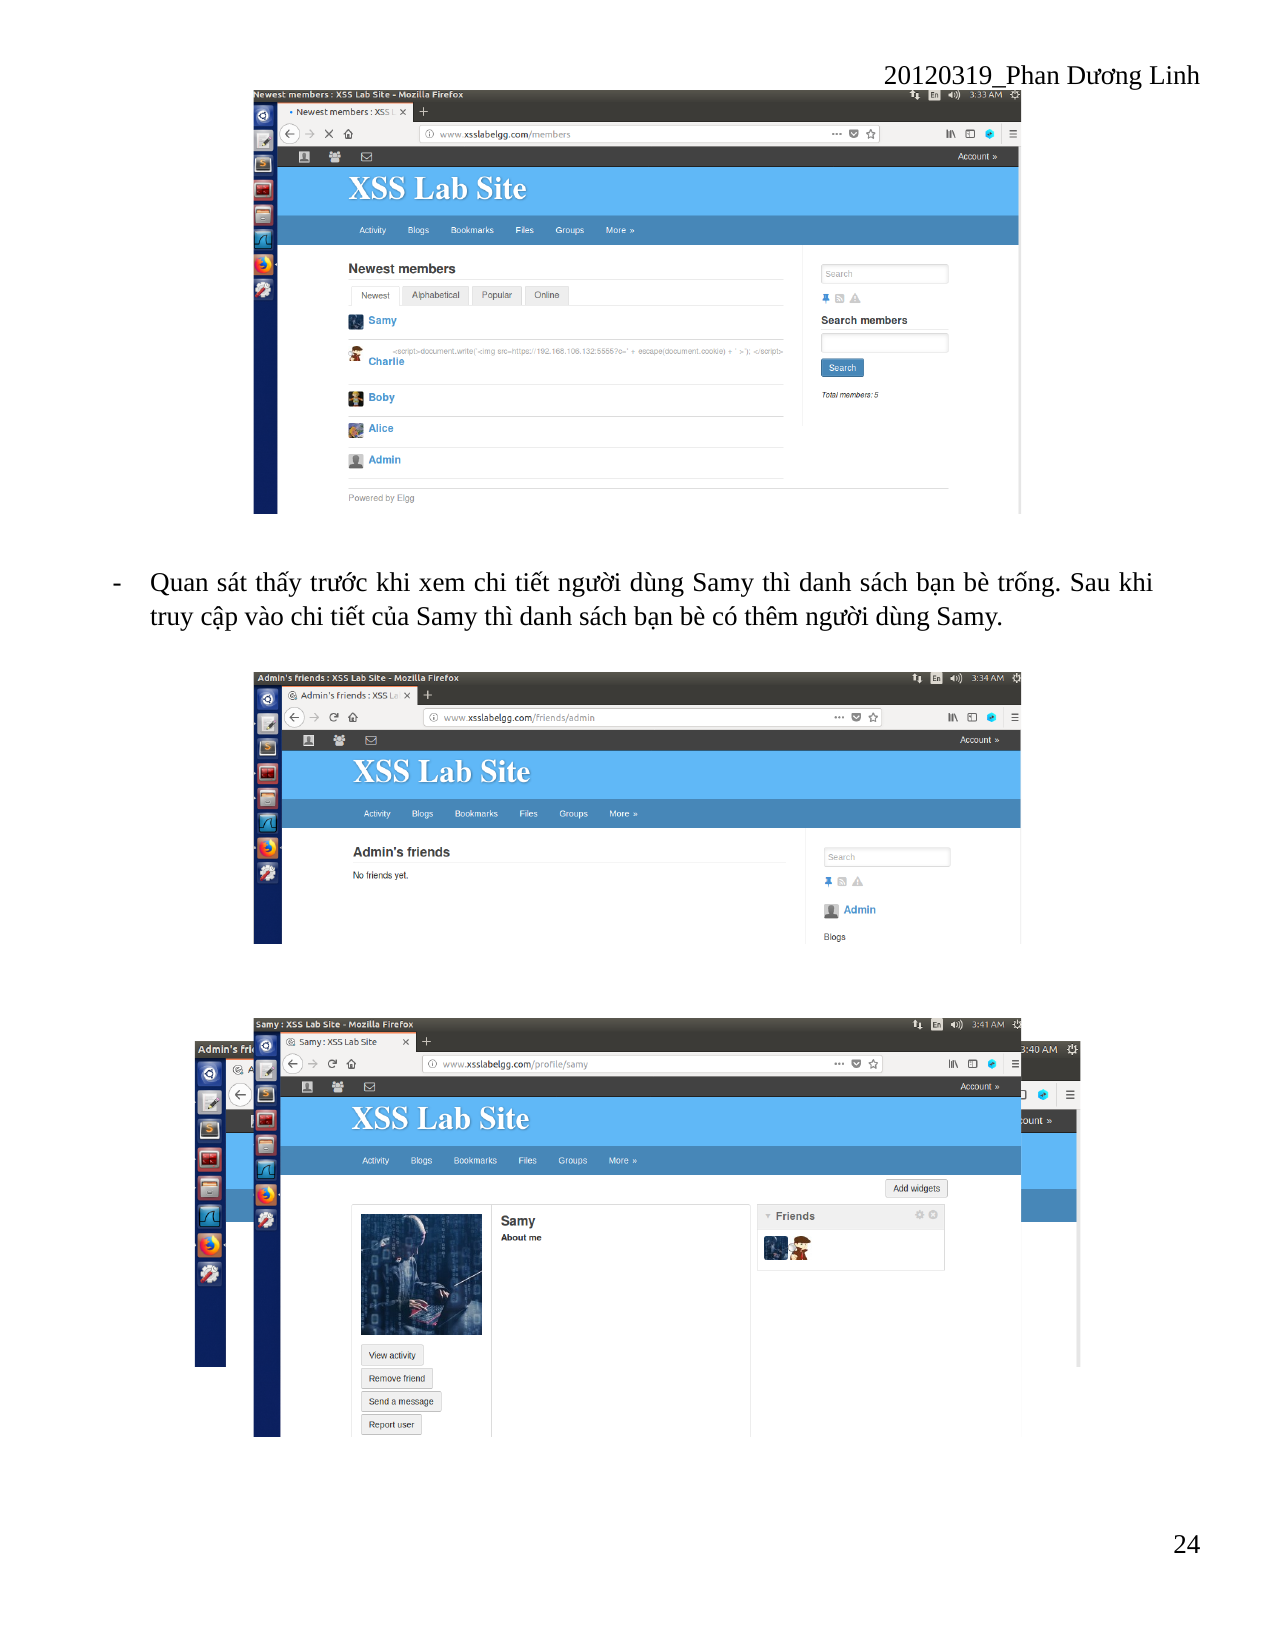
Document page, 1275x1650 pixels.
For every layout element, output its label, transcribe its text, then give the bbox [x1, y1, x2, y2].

picture [194, 1018, 1081, 1437]
list Quan sát thấy trước khi xem chi tiết người dùng Samy thì danh sách bạn bè trống. Sau khi truy cập vào chi tiết của Samy thì danh sách bạn bè có thêm người dùng Samy. [112, 566, 1156, 631]
picture [253, 90, 1022, 514]
picture [253, 672, 1022, 944]
